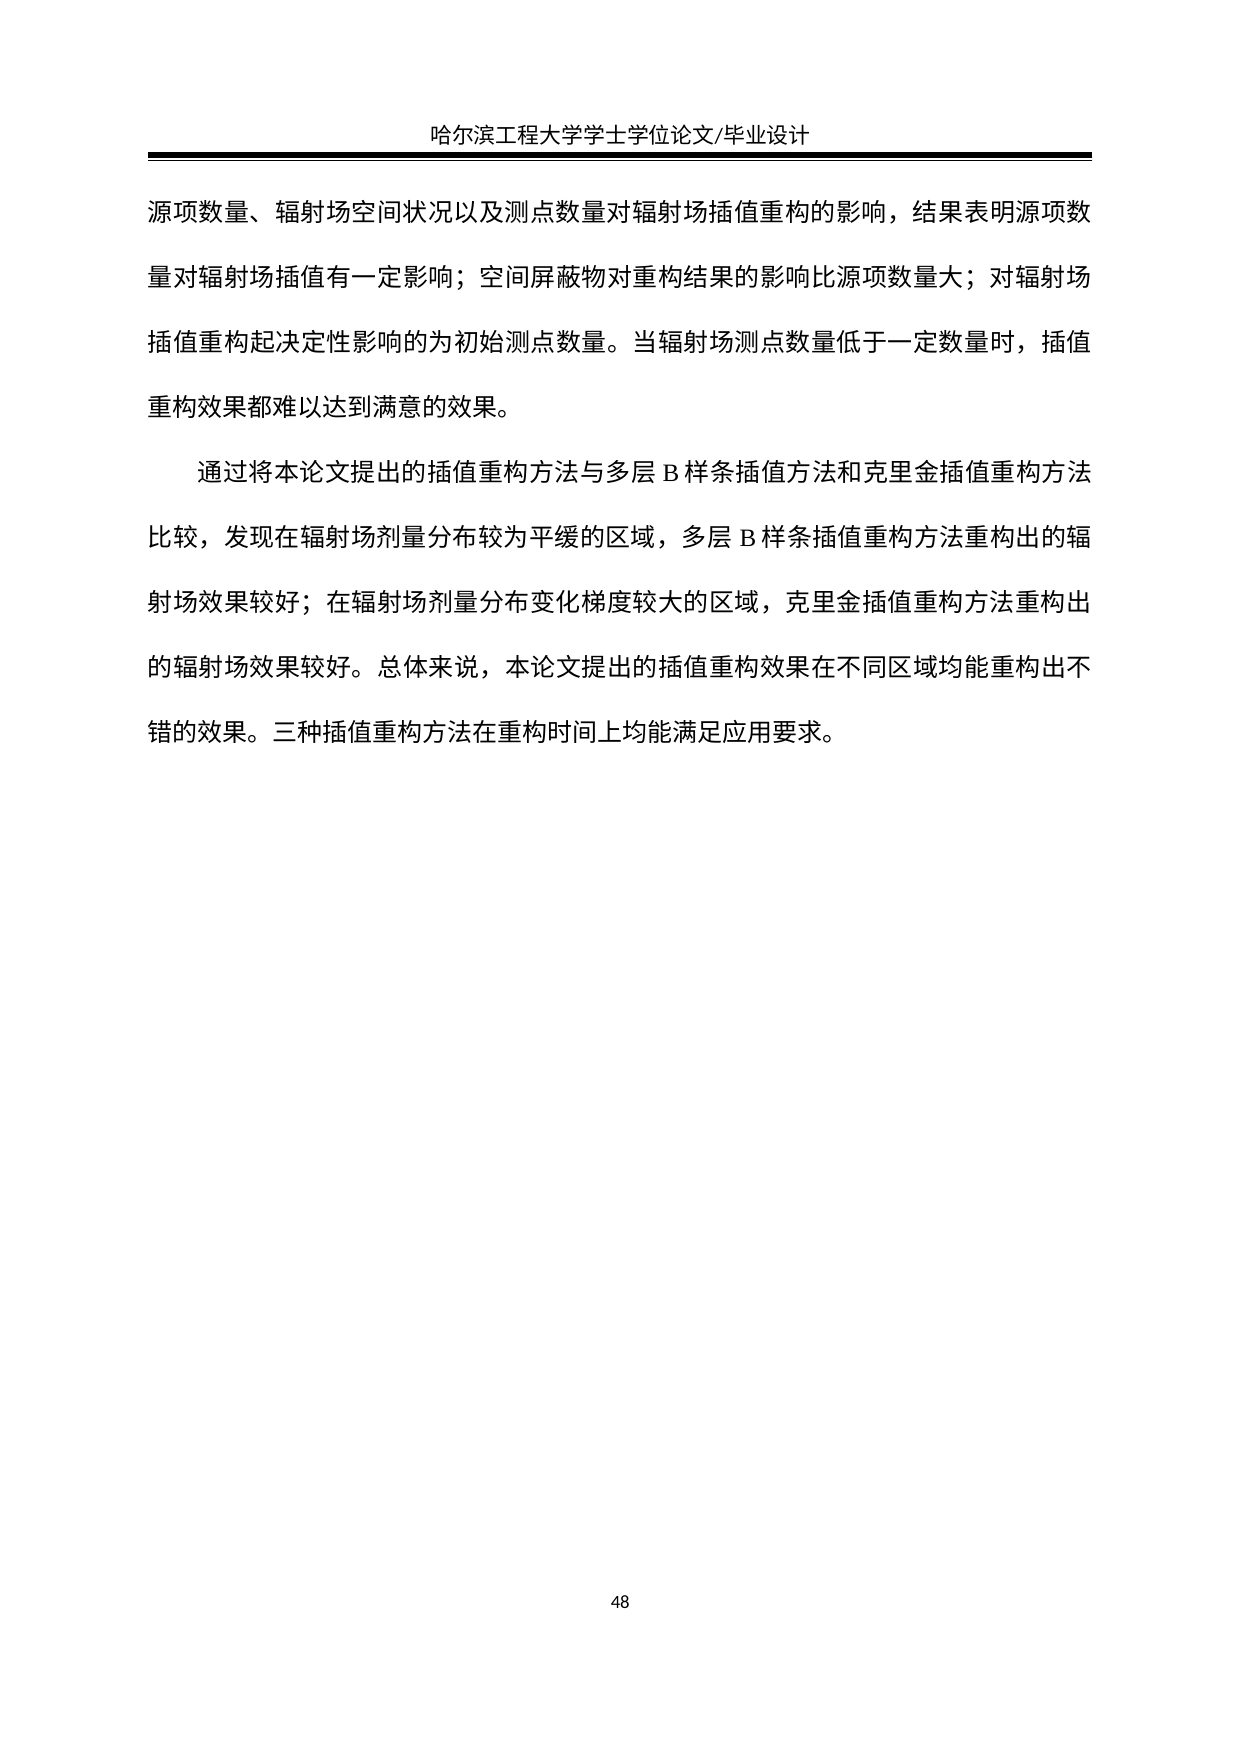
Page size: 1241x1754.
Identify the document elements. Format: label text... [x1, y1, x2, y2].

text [148, 178, 1092, 438]
text 通过将本论文提出的插值重构方法与多层B样条插值方法和克里金插值重构方法比较，发现在辐射场剂量分布较为平缓的区域，多层B样条插值重构方法重构出的辐射场效果较好；在辐射场剂量分布变化梯度较大的区域，克里金插值重构方法重构出的辐射场效果较好。总体来说，本论文提出的插值重构效果在不同区域均能重构出不错的效果。三种插值重构方法在重构时间上均能满足应用要求。 [148, 438, 1092, 763]
